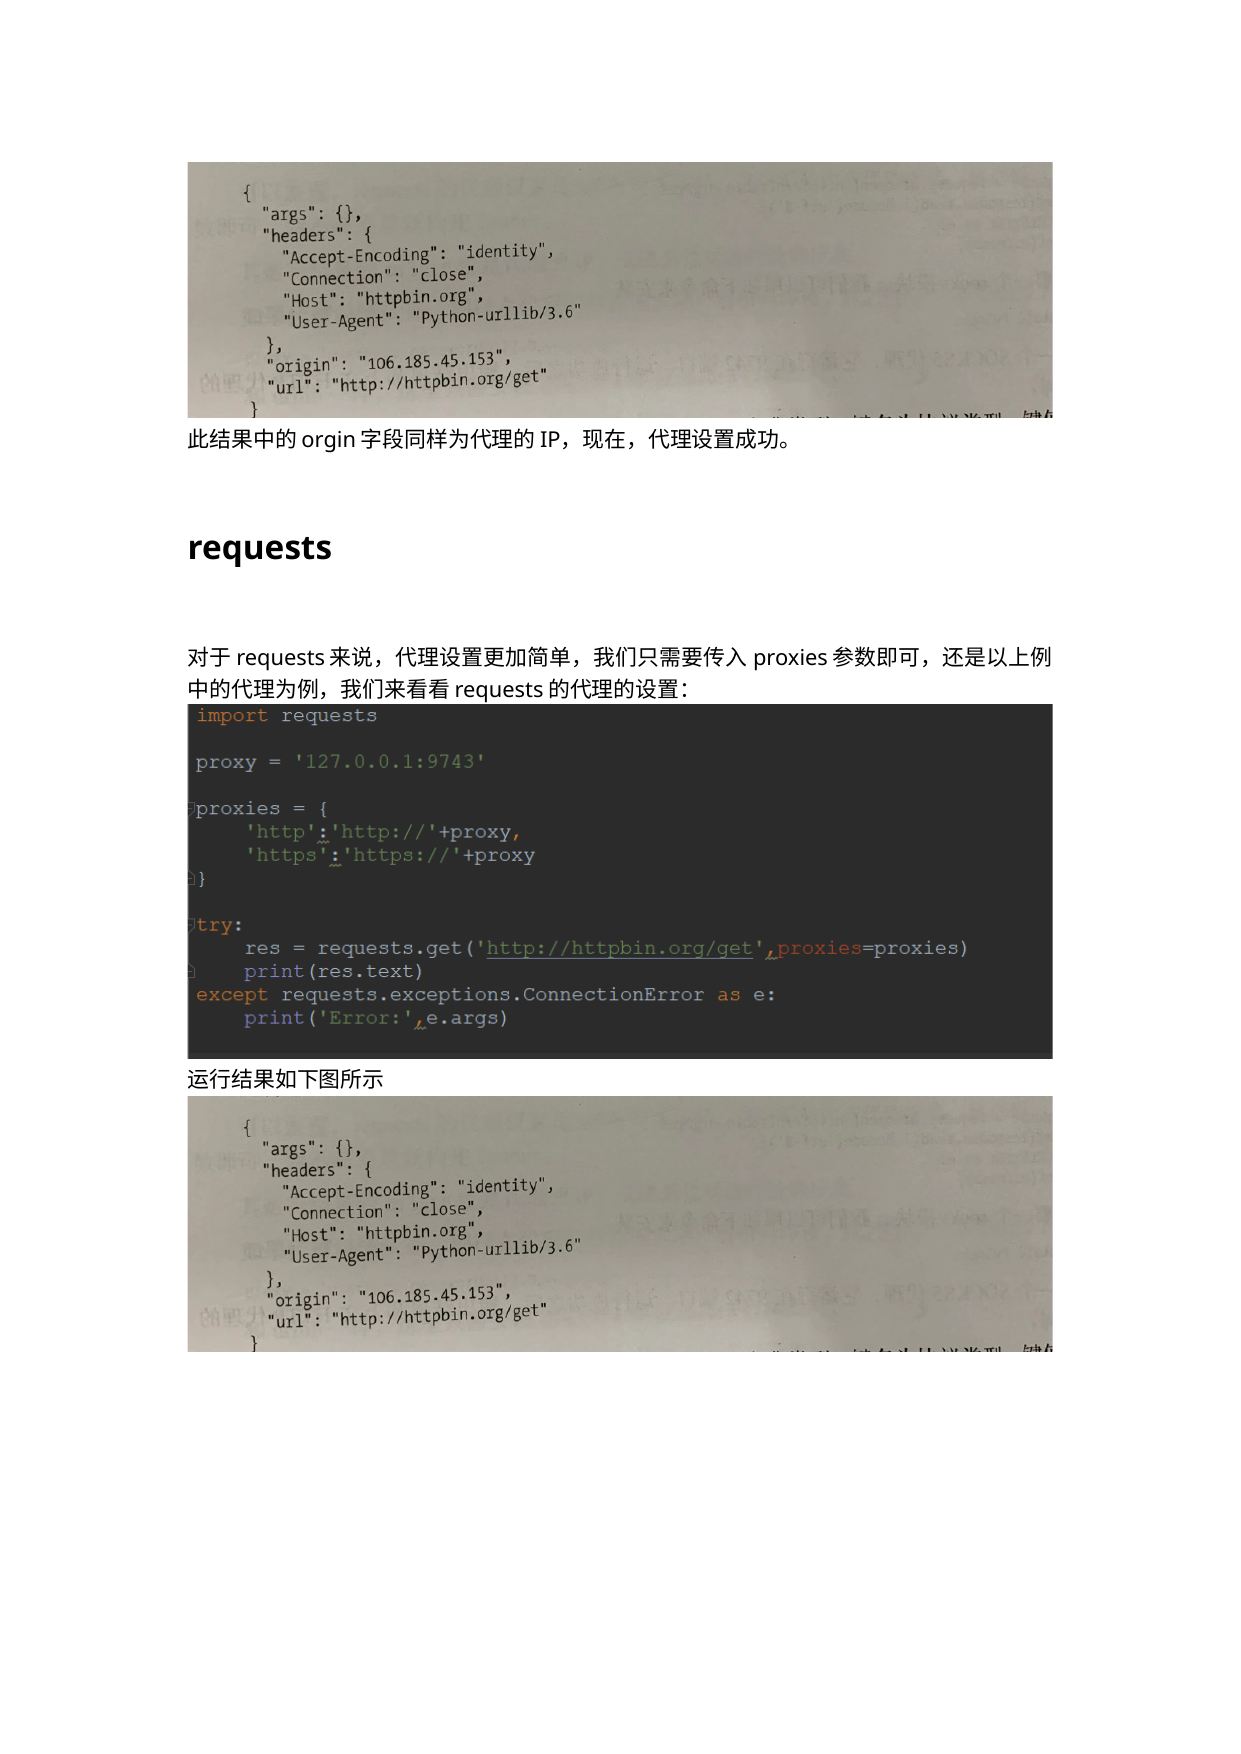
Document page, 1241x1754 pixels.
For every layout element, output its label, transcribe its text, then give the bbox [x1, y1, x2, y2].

text 此结果中的orgin字段同样为代理的IP，现在，代理设置成功。 [187, 422, 1053, 454]
text 运行结果如下图所示 [187, 1062, 1053, 1094]
picture [187, 1096, 1053, 1352]
picture [187, 704, 1053, 1059]
text 对于requests来说，代理设置更加简单，我们只需要传入proxies参数即可，还是以上例中的代理为例，我们来看看requests的代理的设置： [187, 639, 1053, 704]
subtitle requests [187, 514, 1053, 579]
picture [187, 162, 1053, 418]
